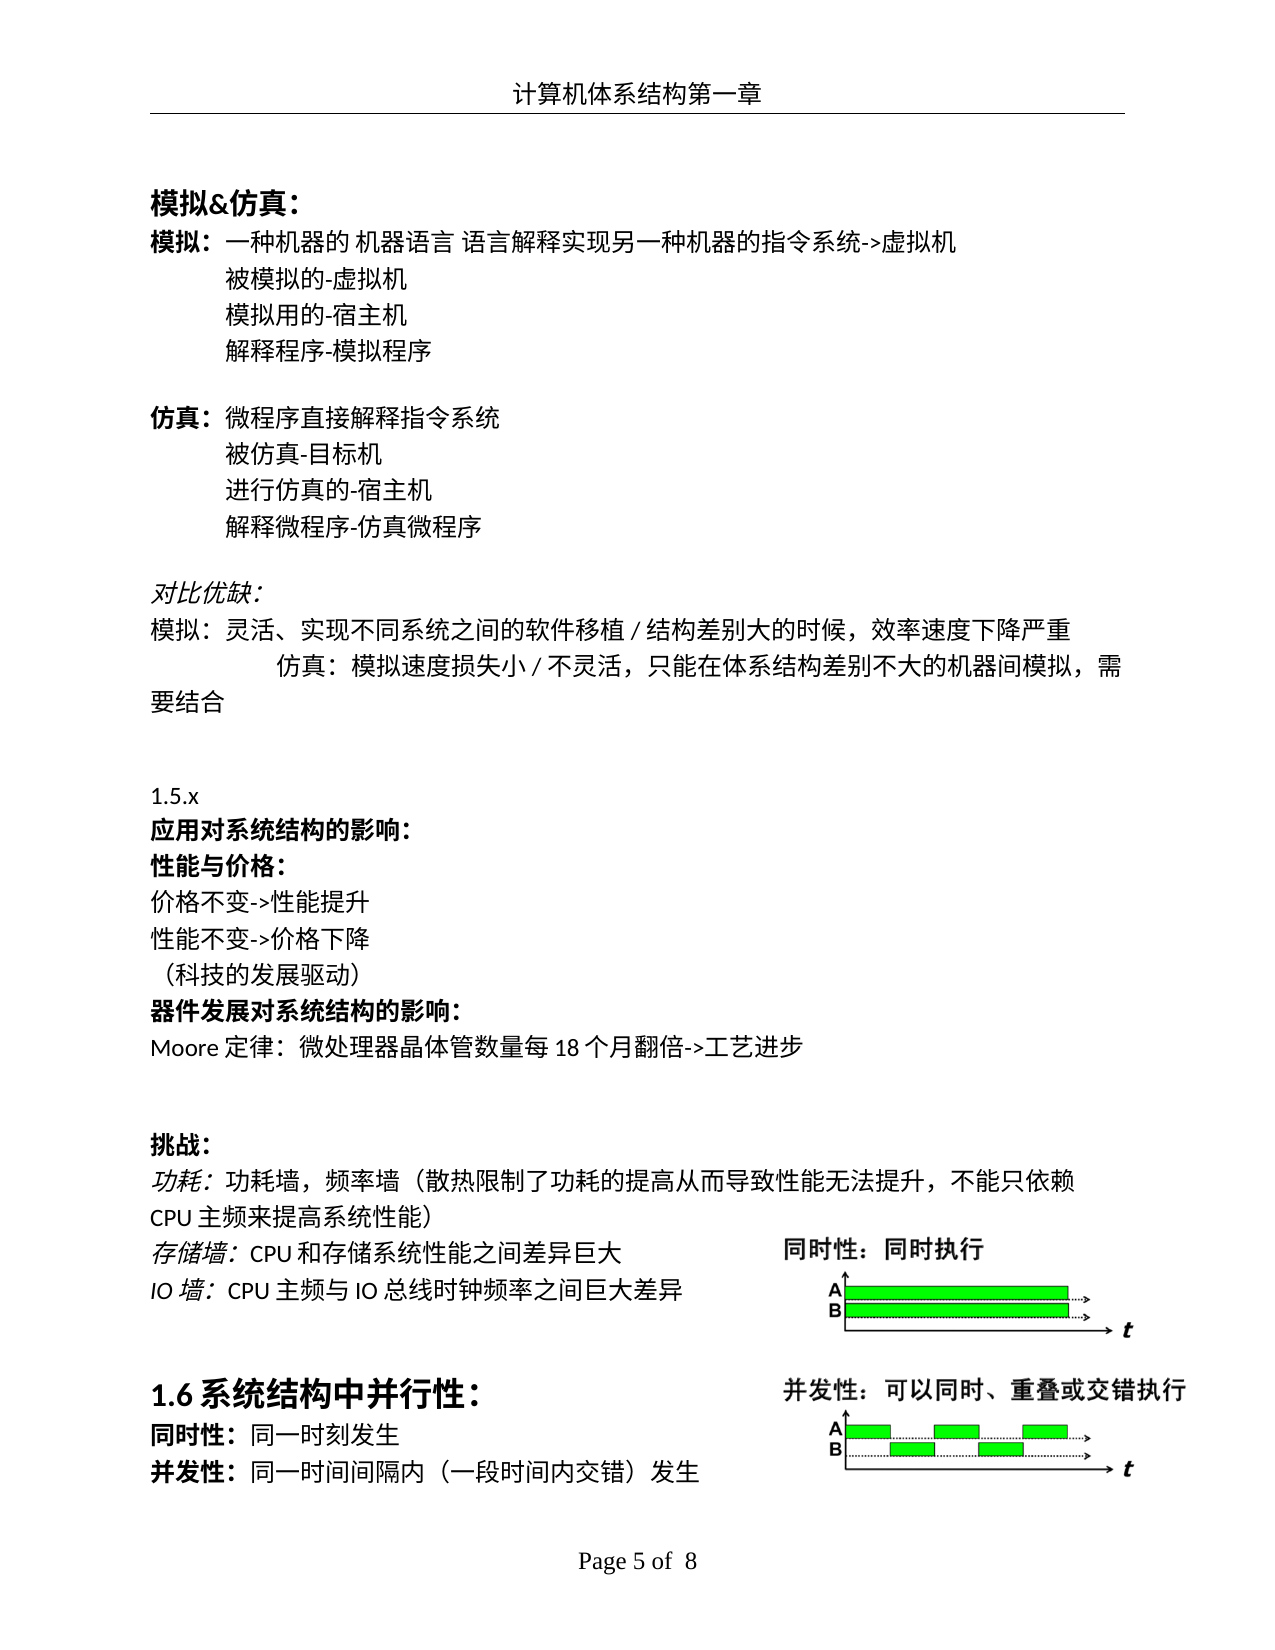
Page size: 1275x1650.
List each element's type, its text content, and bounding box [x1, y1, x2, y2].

text 性能与价格： [150, 847, 1075, 883]
text 挑战： [150, 1125, 1075, 1161]
text 进行仿真的-宿主机 [150, 471, 1125, 507]
text 仿真：微程序直接解释指令系统 [150, 398, 1125, 434]
text 模拟用的-宿主机 [225, 295, 1125, 332]
text IO墙：CPU主频与IO总线时钟频率之间巨大差异 [150, 1270, 782, 1306]
text 1.6系统结构中并行性： [150, 1367, 782, 1416]
text 价格不变->性能提升 [150, 883, 1075, 919]
picture [782, 1220, 1215, 1506]
text 对比优缺： [150, 574, 1125, 610]
text 同时性：同一时刻发生 [150, 1416, 782, 1452]
text （科技的发展驱动） [150, 955, 1075, 992]
text 解释程序-模拟程序 [225, 332, 1125, 368]
text 存储墙：CPU和存储系统性能之间差异巨大 [150, 1234, 782, 1270]
text 并发性：同一时间间隔内（一段时间内交错）发生 [150, 1452, 782, 1488]
text 被仿真-目标机 [150, 434, 1125, 471]
text Moore定律：微处理器晶体管数量每18个月翻倍->工艺进步 [150, 1028, 1075, 1064]
text 应用对系统结构的影响： [150, 810, 1075, 847]
text 模拟&仿真： [150, 181, 1125, 223]
text 1.5.x [150, 780, 1075, 810]
text 性能不变->价格下降 [150, 919, 1075, 955]
text 模拟：灵活、实现不同系统之间的软件移植 / 结构差别大的时候，效率速度下降严重 仿真：模拟速度损失小 / 不灵活，只能在体系结构差别不大的机器间模拟，需要结合 [150, 610, 1125, 719]
text 器件发展对系统结构的影响： [150, 992, 1075, 1028]
text 解释微程序-仿真微程序 [150, 507, 1125, 543]
text 功耗：功耗墙，频率墙（散热限制了功耗的提高从而导致性能无法提升，不能只依赖CPU主频来提高系统性能） [150, 1161, 1075, 1234]
text 被模拟的-虚拟机 [225, 259, 1125, 295]
text 模拟：一种机器的 机器语言 语言解释实现另一种机器的指令系统->虚拟机 [150, 223, 1125, 259]
